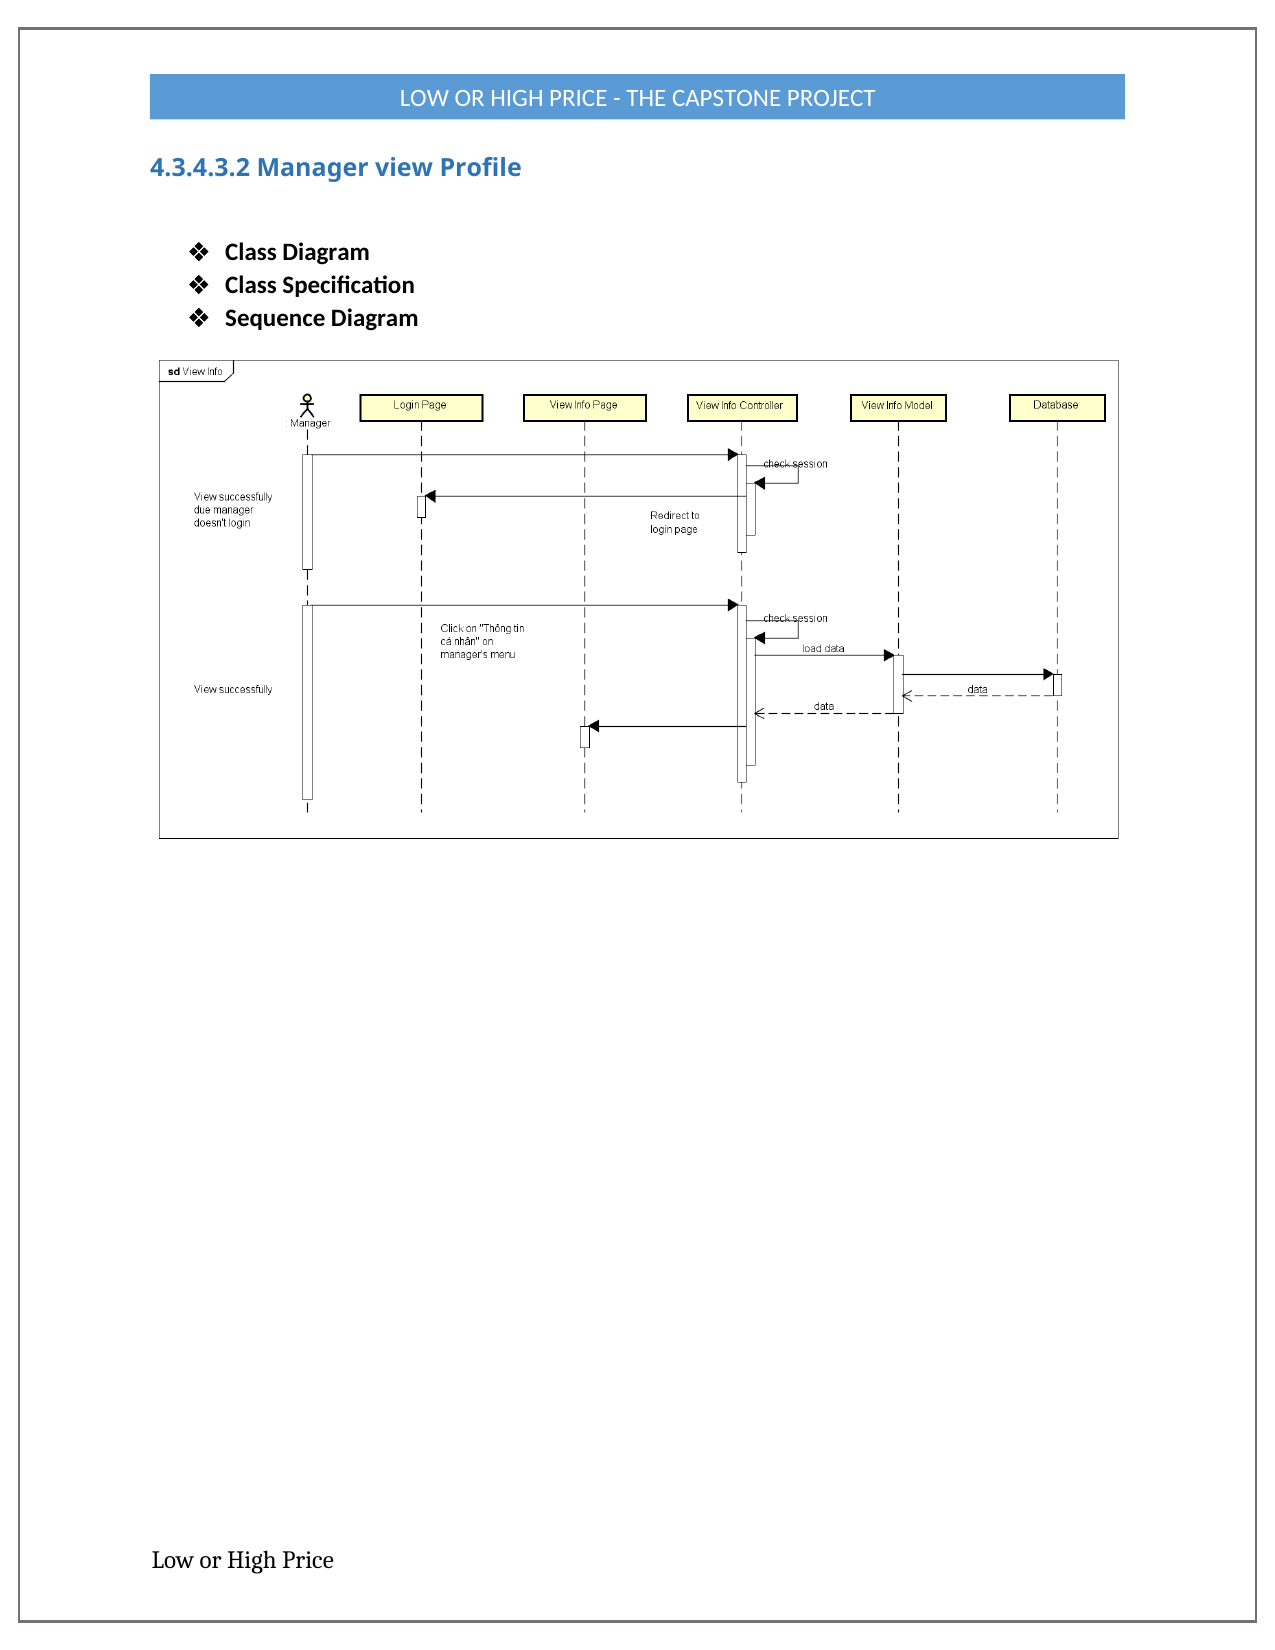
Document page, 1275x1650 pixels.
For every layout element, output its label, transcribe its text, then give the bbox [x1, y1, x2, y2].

list Class Specification [187, 269, 1125, 300]
subtitle 4.3.4.3.2 Manager view Profile [150, 150, 1125, 184]
list Sequence Diagram [187, 302, 1125, 333]
list Class Diagram [187, 236, 1125, 267]
picture [150, 351, 1125, 847]
